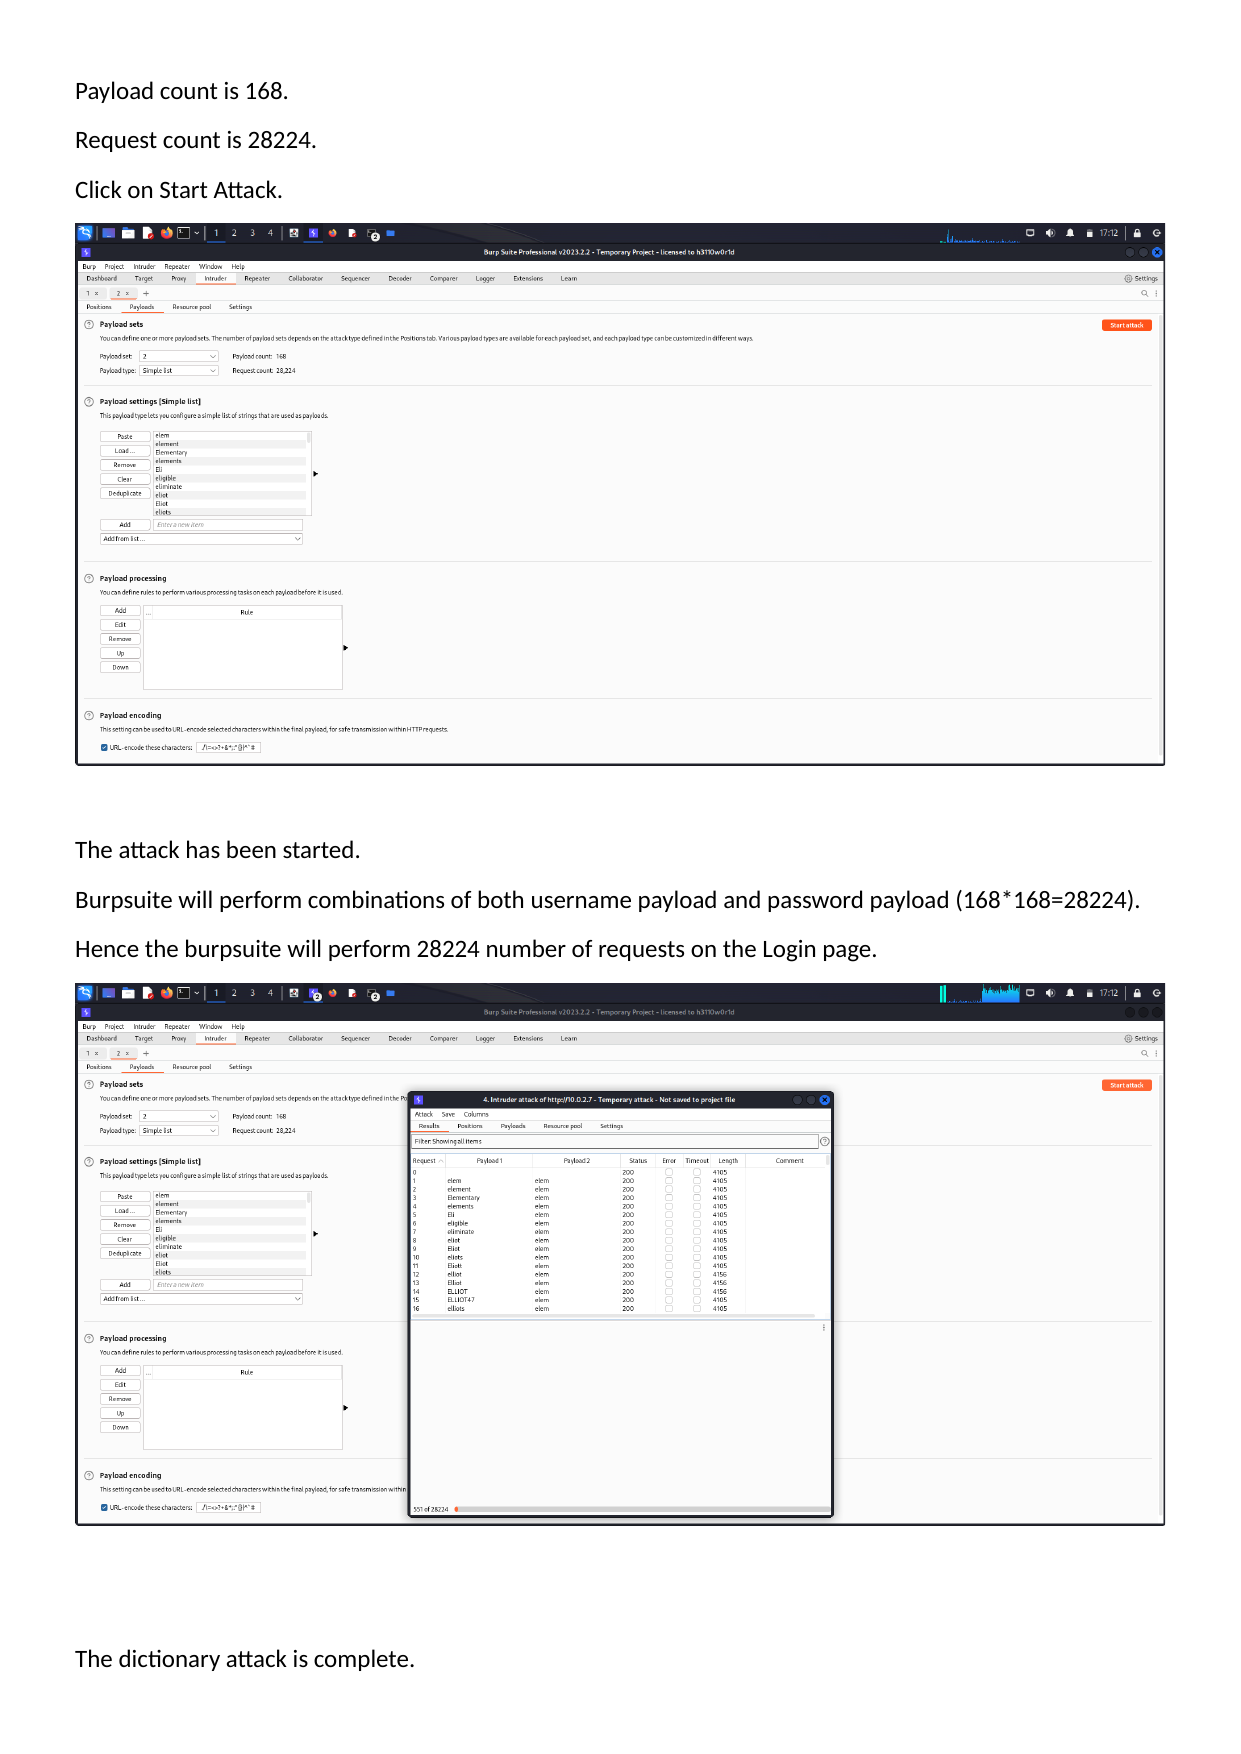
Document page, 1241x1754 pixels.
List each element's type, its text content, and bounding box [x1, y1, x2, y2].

text Request count is 28224. [75, 124, 1165, 155]
text Click on Start Attack. [75, 174, 1165, 205]
picture [75, 223, 1166, 766]
text The dictionary attack is complete. [75, 1643, 1165, 1674]
text Hence the burpsuite will perform 28224 number of requests on the Login page. [75, 934, 1165, 964]
text Payload count is 168. [75, 75, 1165, 106]
text Burpsuite will perform combinations of both username payload and password payload (168*168=28224). [75, 884, 1165, 914]
text The attack has been started. [75, 834, 1165, 865]
picture [75, 983, 1166, 1526]
